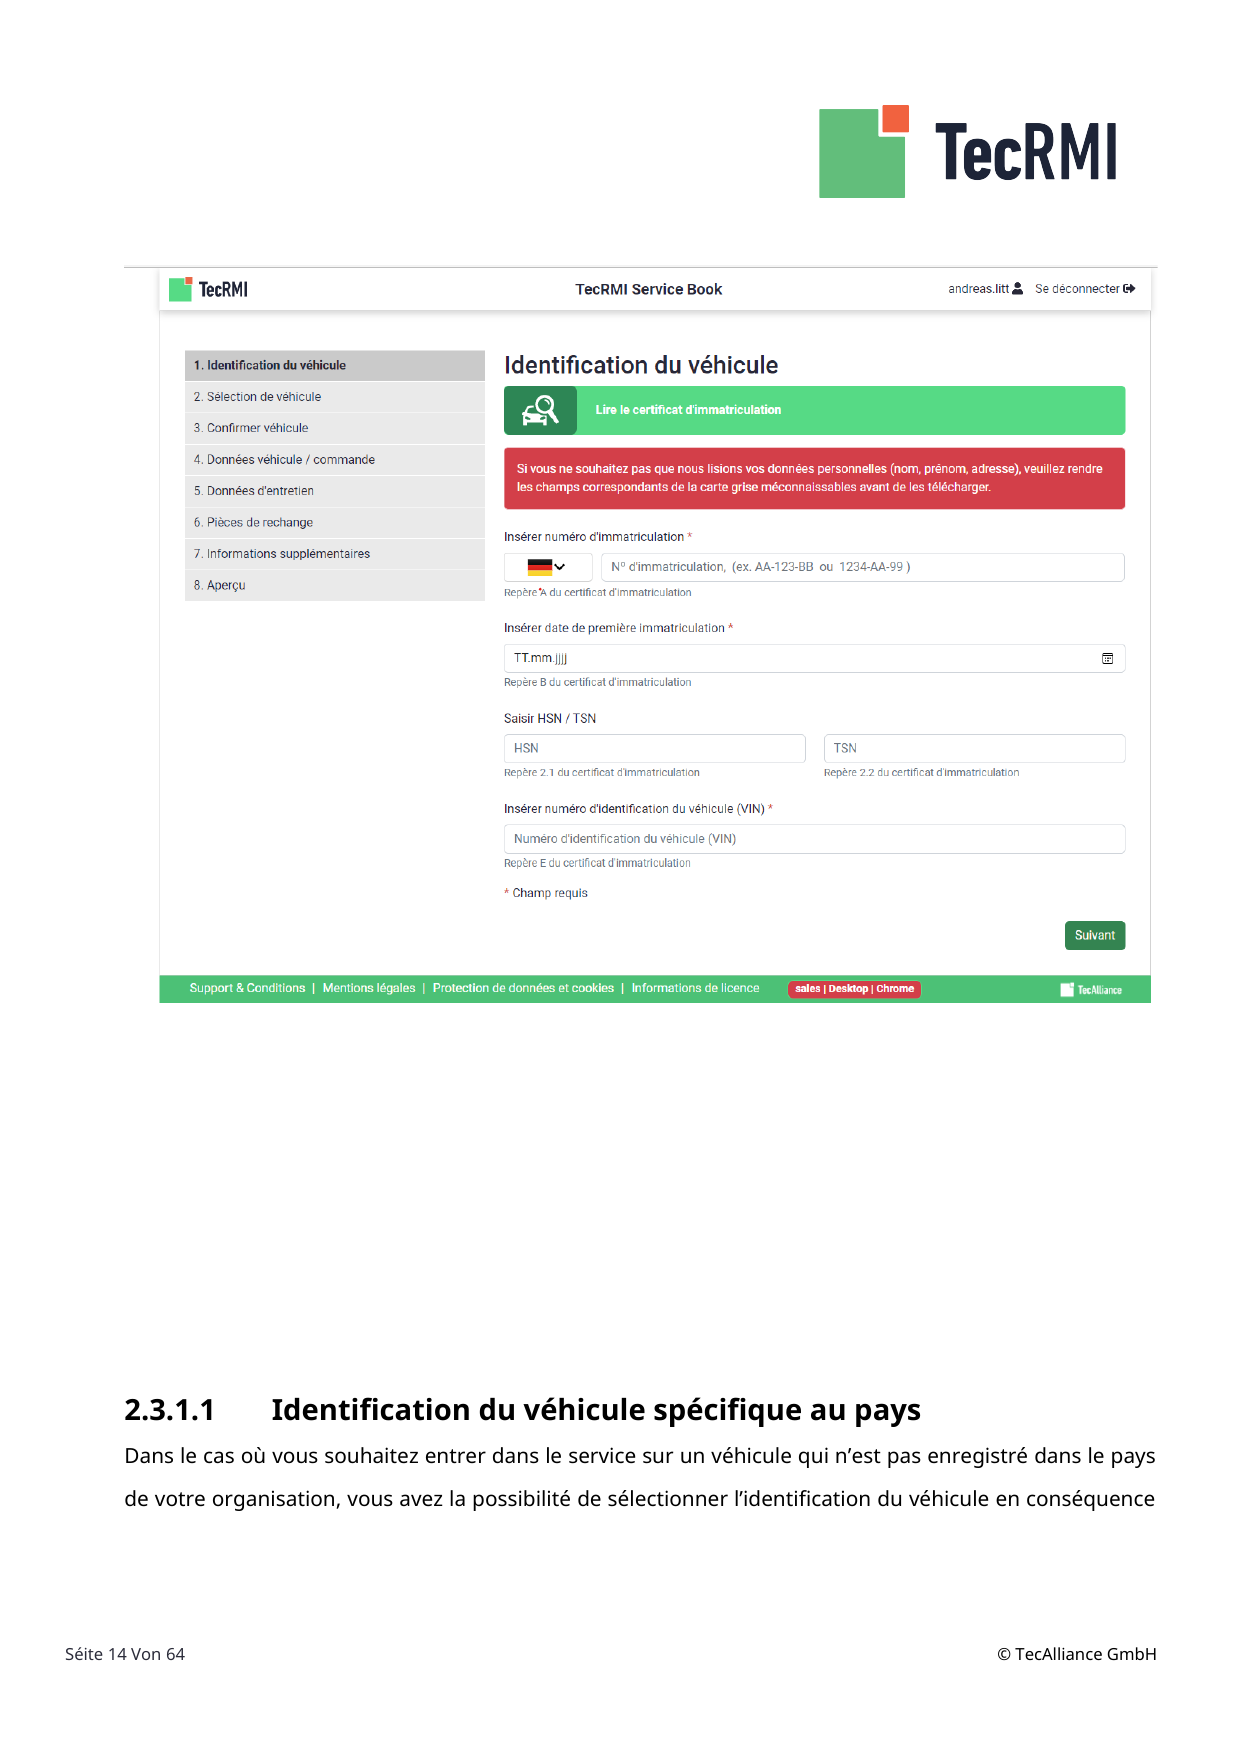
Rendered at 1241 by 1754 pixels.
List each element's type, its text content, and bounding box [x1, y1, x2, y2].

picture [124, 265, 1158, 1008]
subtitle Identification du véhicule spécifique au pays [124, 1389, 1157, 1429]
picture [819, 105, 1116, 198]
